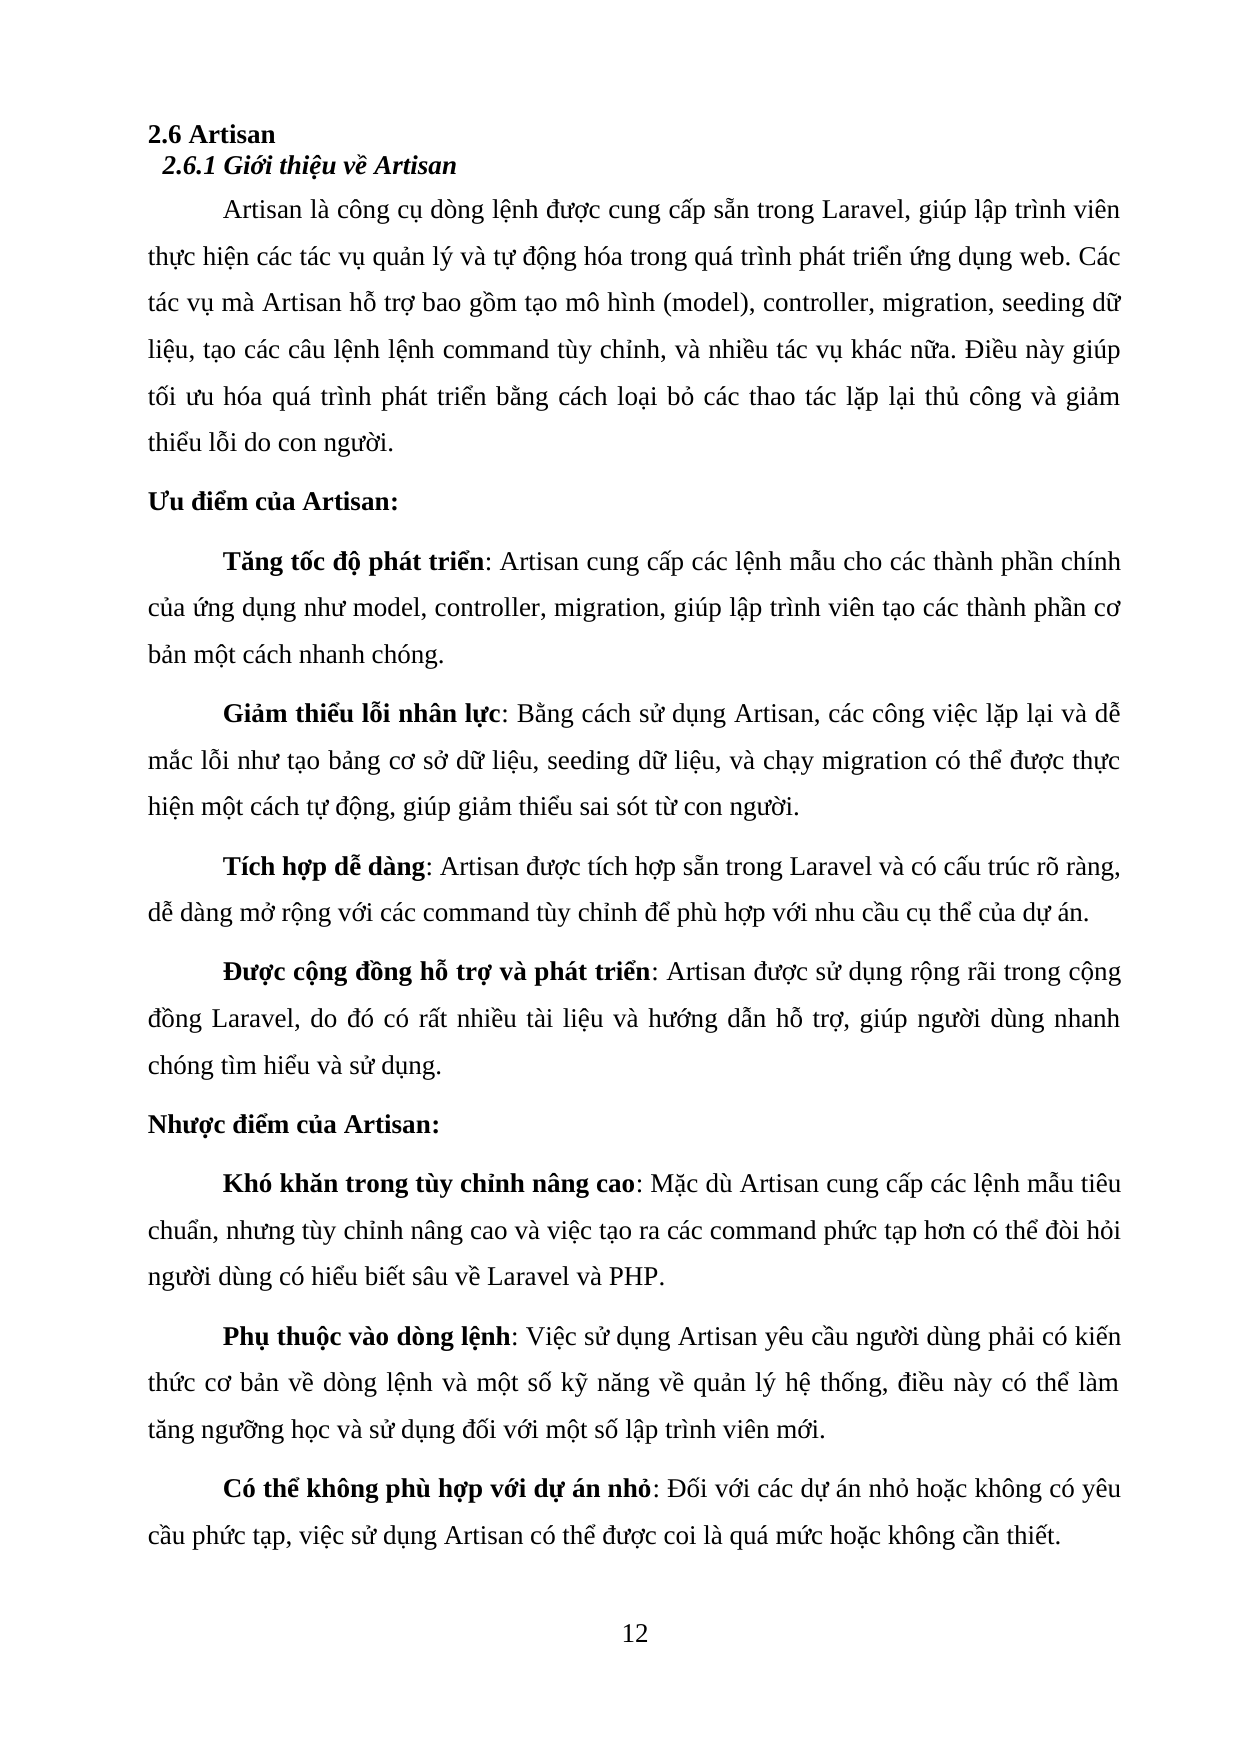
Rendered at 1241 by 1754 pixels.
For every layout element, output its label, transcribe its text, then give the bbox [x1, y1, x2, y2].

text Artisan là công cụ dòng lệnh được cung cấp sẵn trong Laravel, giúp lập trình viên thực hiện các tác vụ quản lý và tự động hóa trong quá trình phát triển ứng dụng web. Các tác vụ mà Artisan hỗ trợ bao gồm tạo mô hình (model), controller, migration, seeding dữ liệu, tạo các câu lệnh lệnh command tùy chỉnh, và nhiều tác vụ khác nữa. Điều này giúp tối ưu hóa quá trình phát triển bằng cách loại bỏ các thao tác lặp lại thủ công và giảm thiểu lỗi do con người. [148, 193, 1122, 457]
text Được cộng đồng hỗ trợ và phát triển: Artisan được sử dụng rộng rãi trong cộng đồng Laravel, do đó có rất nhiều tài liệu và hướng dẫn hỗ trợ, giúp người dùng nhanh chóng tìm hiểu và sử dụng. [148, 955, 1122, 1080]
subtitle 2.6 Artisan [148, 118, 1122, 149]
subtitle 2.6.1 Giới thiệu về Artisan [162, 149, 1122, 180]
text Giảm thiểu lỗi nhân lực: Bằng cách sử dụng Artisan, các công việc lặp lại và dễ mắc lỗi như tạo bảng cơ sở dữ liệu, seeding dữ liệu, và chạy migration có thể được thực hiện một cách tự động, giúp giảm thiểu sai sót từ con người. [148, 697, 1122, 822]
text Ưu điểm của Artisan: [148, 485, 1122, 517]
text Phụ thuộc vào dòng lệnh: Việc sử dụng Artisan yêu cầu người dùng phải có kiến thức cơ bản về dòng lệnh và một số kỹ năng về quản lý hệ thống, điều này có thể làm tăng ngưỡng học và sử dụng đối với một số lập trình viên mới. [148, 1319, 1122, 1444]
text Khó khăn trong tùy chỉnh nâng cao: Mặc dù Artisan cung cấp các lệnh mẫu tiêu chuẩn, nhưng tùy chỉnh nâng cao và việc tạo ra các command phức tạp hơn có thể đòi hỏi người dùng có hiểu biết sâu về Laravel và PHP. [148, 1167, 1122, 1292]
text Tăng tốc độ phát triển: Artisan cung cấp các lệnh mẫu cho các thành phần chính của ứng dụng như model, controller, migration, giúp lập trình viên tạo các thành phần cơ bản một cách nhanh chóng. [148, 544, 1122, 669]
text Tích hợp dễ dàng: Artisan được tích hợp sẵn trong Laravel và có cấu trúc rõ ràng, dễ dàng mở rộng với các command tùy chỉnh để phù hợp với nhu cầu cụ thể của dự án. [148, 849, 1122, 927]
text Có thể không phù hợp với dự án nhỏ: Đối với các dự án nhỏ hoặc không có yêu cầu phức tạp, việc sử dụng Artisan có thể được coi là quá mức hoặc không cần thiết. [148, 1472, 1122, 1550]
text Nhược điểm của Artisan: [148, 1108, 1122, 1139]
